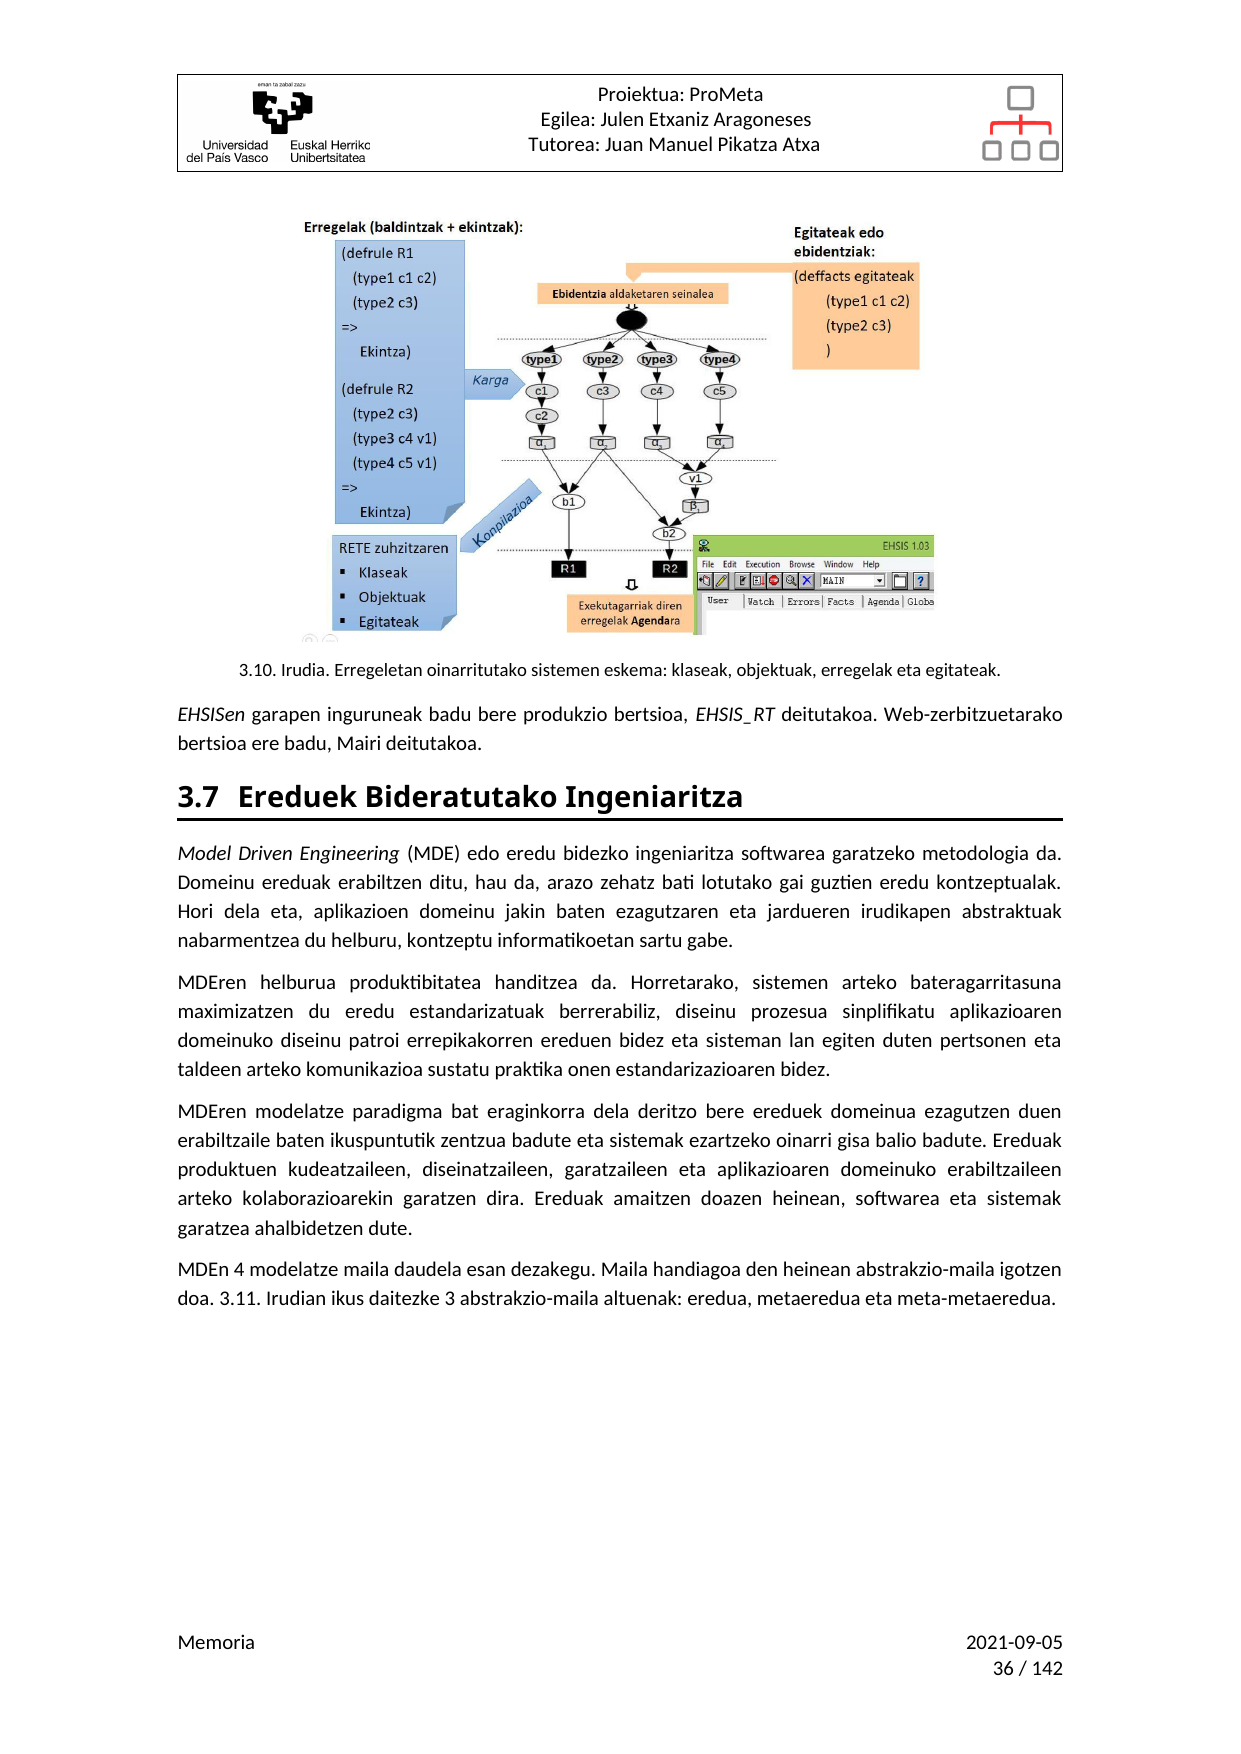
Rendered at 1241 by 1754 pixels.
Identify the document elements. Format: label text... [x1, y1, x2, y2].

picture [182, 81, 370, 162]
text MDEren helburua produktibitatea handitzea da. Horretarako, sistemen arteko bateragarritasuna maximizatzen du eredu estandarizatuak berrerabiliz, diseinu prozesua sinplifikatu aplikazioaren domeinuko diseinu patroi errepikakorren ereduen bidez eta sisteman lan egiten duten pertsonen eta taldeen arteko komunikazioa sustatu praktika onen estandarizazioaren bidez. [177, 969, 1063, 1082]
picture [300, 213, 940, 642]
text MDEren modelatze paradigma bat eraginkorra dela deritzo bere ereduek domeinua ezagutzen duen erabiltzaile baten ikuspuntutik zentzua badute eta sistemak ezartzeko oinarri gisa balio badute. Ereduak produktuen kudeatzaileen, diseinatzaileen, garatzaileen eta aplikazioaren domeinuko erabiltzaileen arteko kolaborazioarekin garatzen dira. Ereduak amaitzen doazen heinean, softwarea eta sistemak garatzea ahalbidetzen dute. [177, 1098, 1063, 1240]
picture [978, 80, 1060, 162]
text EHSISen garapen inguruneak badu bere produkzio bertsioa, EHSIS_RT deitutakoa. Web-zerbitzuetarako bertsioa ere badu, Mairi deitutakoa. [177, 701, 1063, 756]
text Model Driven Engineering (MDE) edo eredu bidezko ingeniaritza softwarea garatzeko metodologia da. Domeinu ereduak erabiltzen ditu, hau da, arazo zehatz bati lotutako gai guztien eredu kontzeptualak. Hori dela eta, aplikazioen domeinu jakin baten ezagutzaren eta jardueren irudikapen abstraktuak nabarmentzea du helburu, kontzeptu informatikoetan sartu gabe. [177, 840, 1063, 953]
subtitle Ereduek Bideratutako Ingeniaritza [177, 776, 1063, 818]
